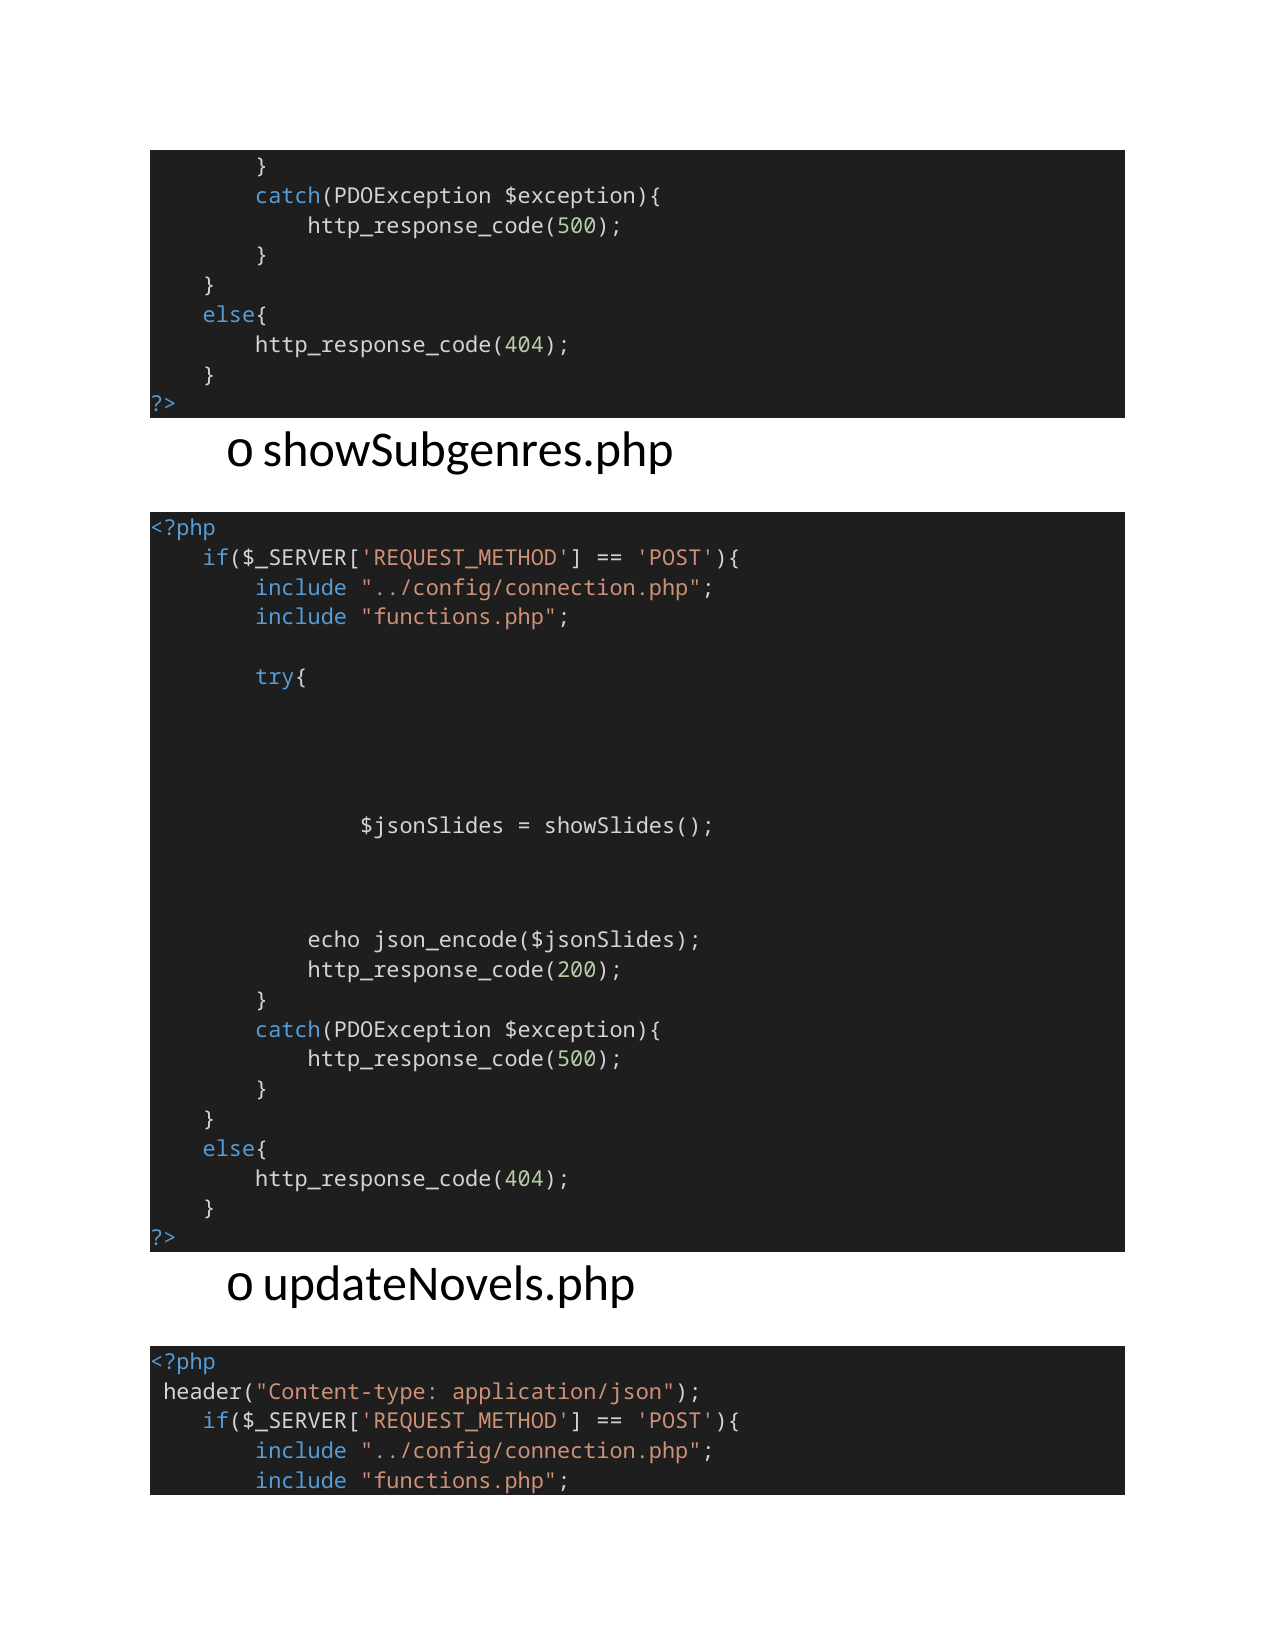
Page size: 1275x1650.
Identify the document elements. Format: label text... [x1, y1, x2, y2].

list showSubgenres.php [225, 418, 1125, 482]
text http_response_code(500); [150, 209, 1125, 239]
text ?> [150, 1222, 1125, 1252]
text http_response_code(500); [150, 1043, 1125, 1073]
text } [150, 239, 1125, 269]
text http_response_code(200); [150, 954, 1125, 984]
text include "../config/connection.php"; [150, 1435, 1125, 1465]
text http_response_code(404); [150, 329, 1125, 358]
text include "functions.php"; [150, 1465, 1125, 1495]
list updateNovels.php [225, 1252, 1125, 1316]
text else{ [150, 1133, 1125, 1163]
text include "functions.php"; [150, 601, 1125, 631]
text header("Content-type: application/json"); [150, 1376, 1125, 1405]
text <?php [150, 1346, 1125, 1376]
text try{ [150, 661, 1125, 691]
text if($_SERVER['REQUEST_METHOD'] == 'POST'){ [150, 542, 1125, 572]
text } [150, 150, 1125, 180]
text $jsonSlides = showSlides(); [150, 810, 1125, 840]
text } [150, 1192, 1125, 1222]
text <?php [150, 512, 1125, 542]
text include "../config/connection.php"; [150, 572, 1125, 601]
text catch(PDOException $exception){ [150, 1014, 1125, 1043]
text else{ [150, 299, 1125, 329]
text } [150, 1073, 1125, 1103]
text } [150, 984, 1125, 1014]
text } [150, 358, 1125, 388]
text http_response_code(404); [150, 1163, 1125, 1192]
text } [150, 269, 1125, 299]
text echo json_encode($jsonSlides); [150, 924, 1125, 954]
text } [150, 1103, 1125, 1133]
text catch(PDOException $exception){ [150, 180, 1125, 209]
text ?> [150, 388, 1125, 418]
text if($_SERVER['REQUEST_METHOD'] == 'POST'){ [150, 1405, 1125, 1435]
